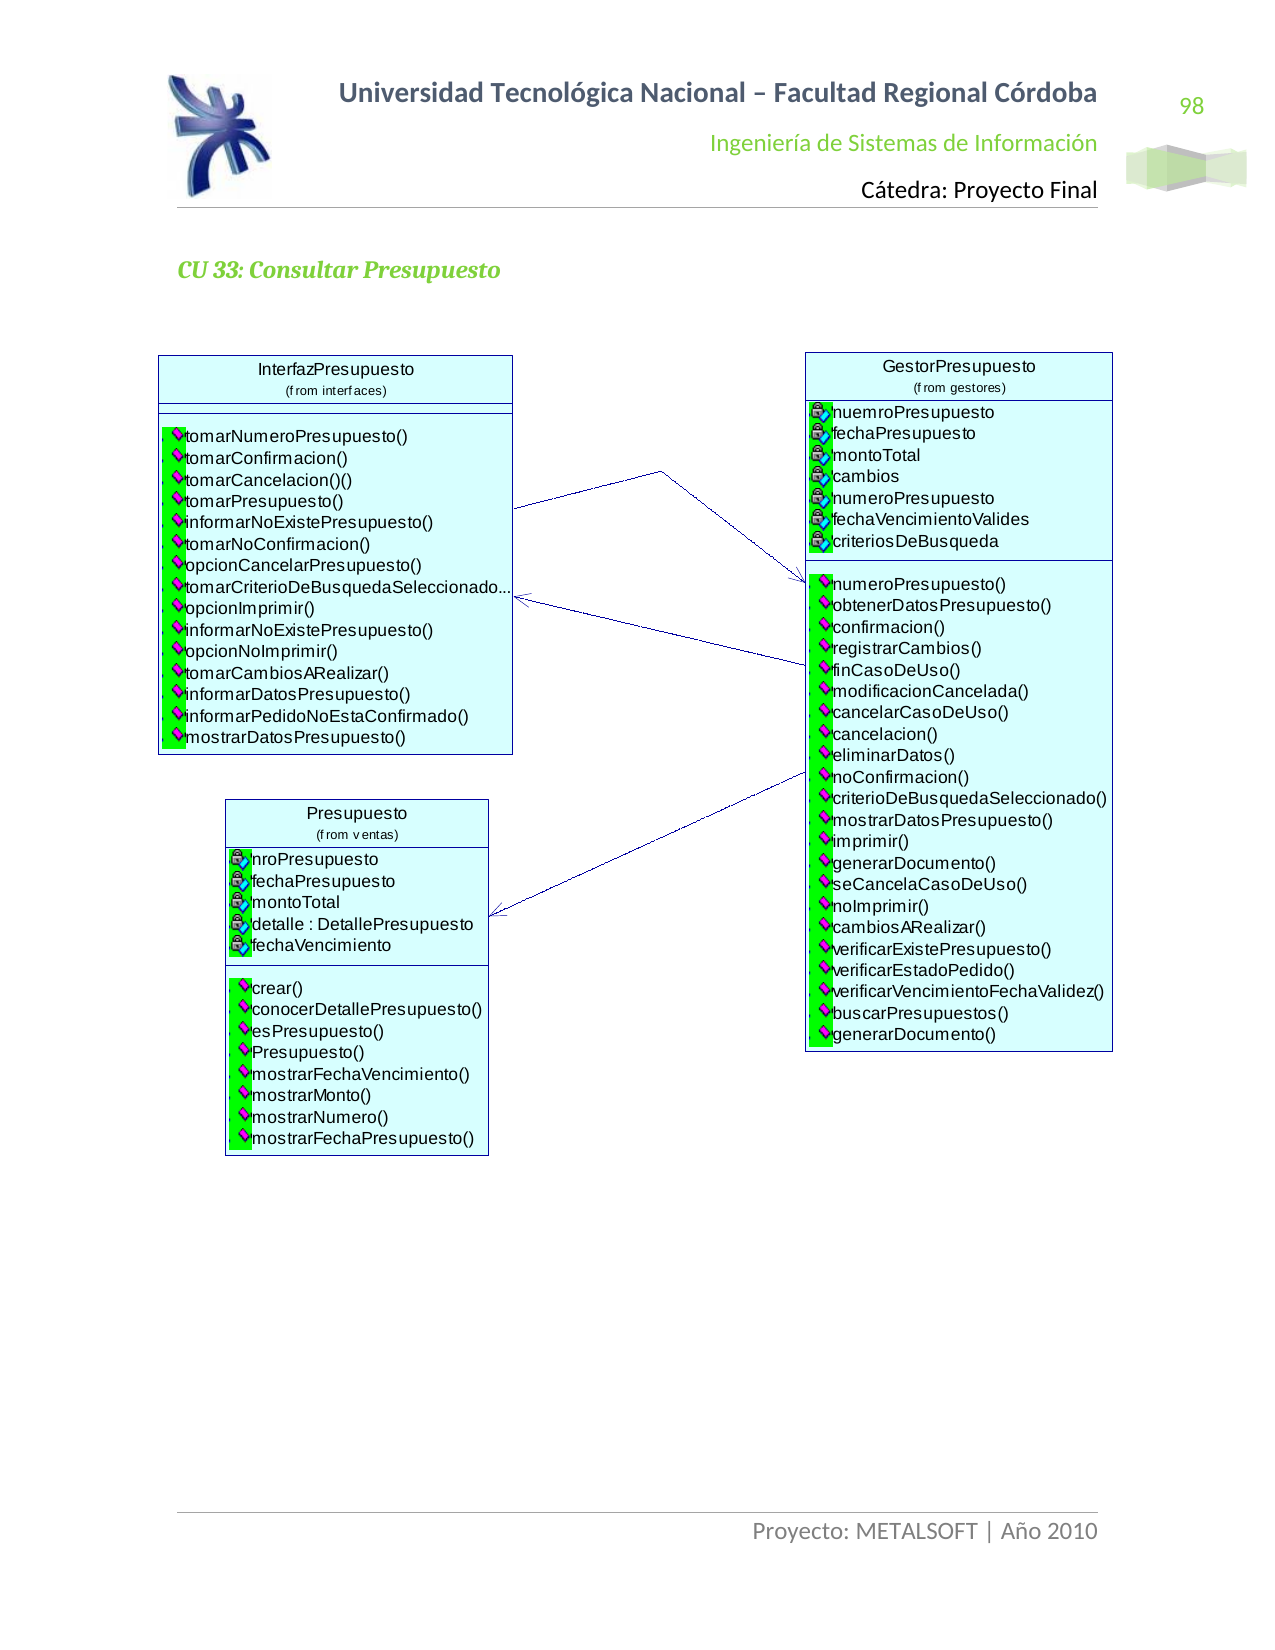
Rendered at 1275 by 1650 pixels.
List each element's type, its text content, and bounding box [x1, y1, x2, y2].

picture [167, 74, 272, 199]
text CU 33: Consultar Presupuesto [177, 256, 1098, 284]
